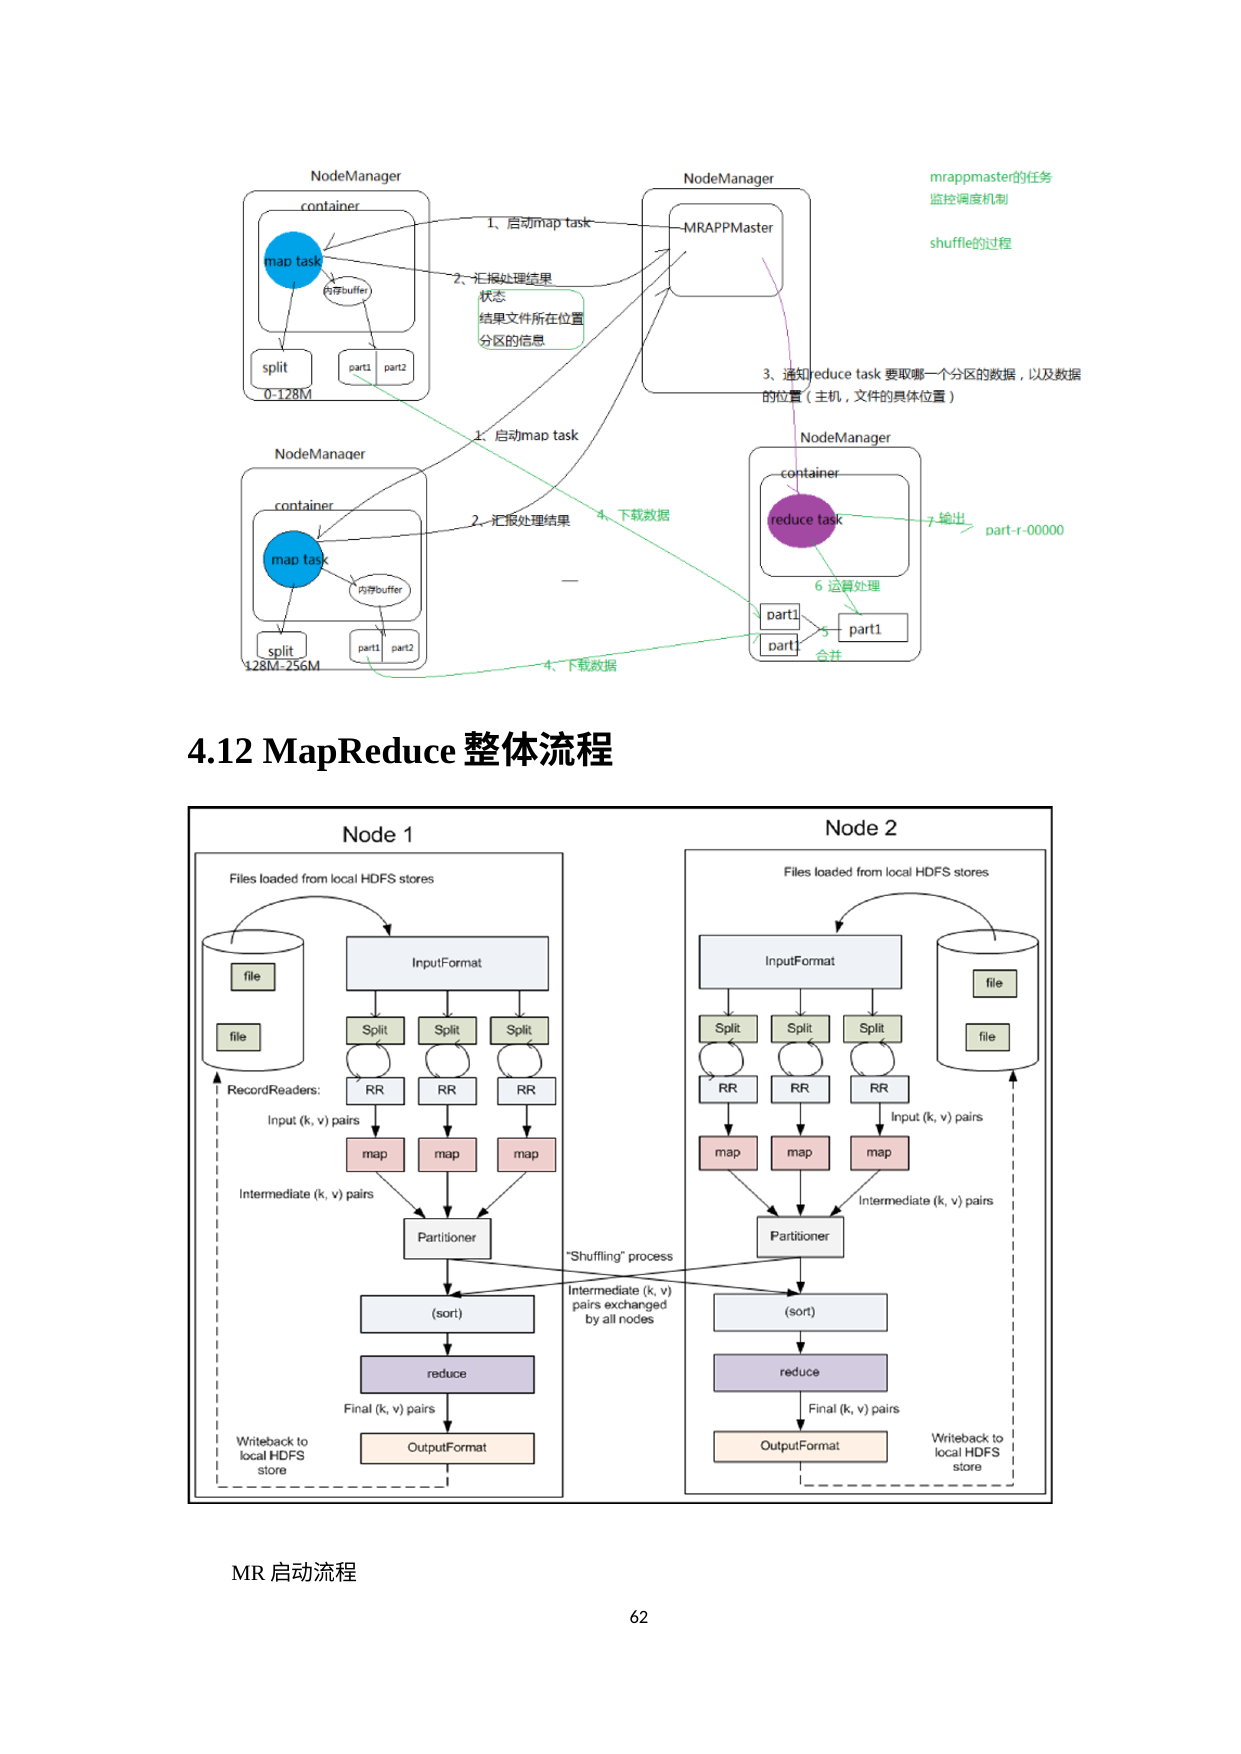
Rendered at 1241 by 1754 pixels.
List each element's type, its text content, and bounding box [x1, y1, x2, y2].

subtitle 4.12 MapReduce整体流程 [187, 714, 1053, 779]
picture [187, 806, 1053, 1504]
picture [231, 162, 1097, 690]
text MR启动流程 [187, 1554, 1053, 1587]
